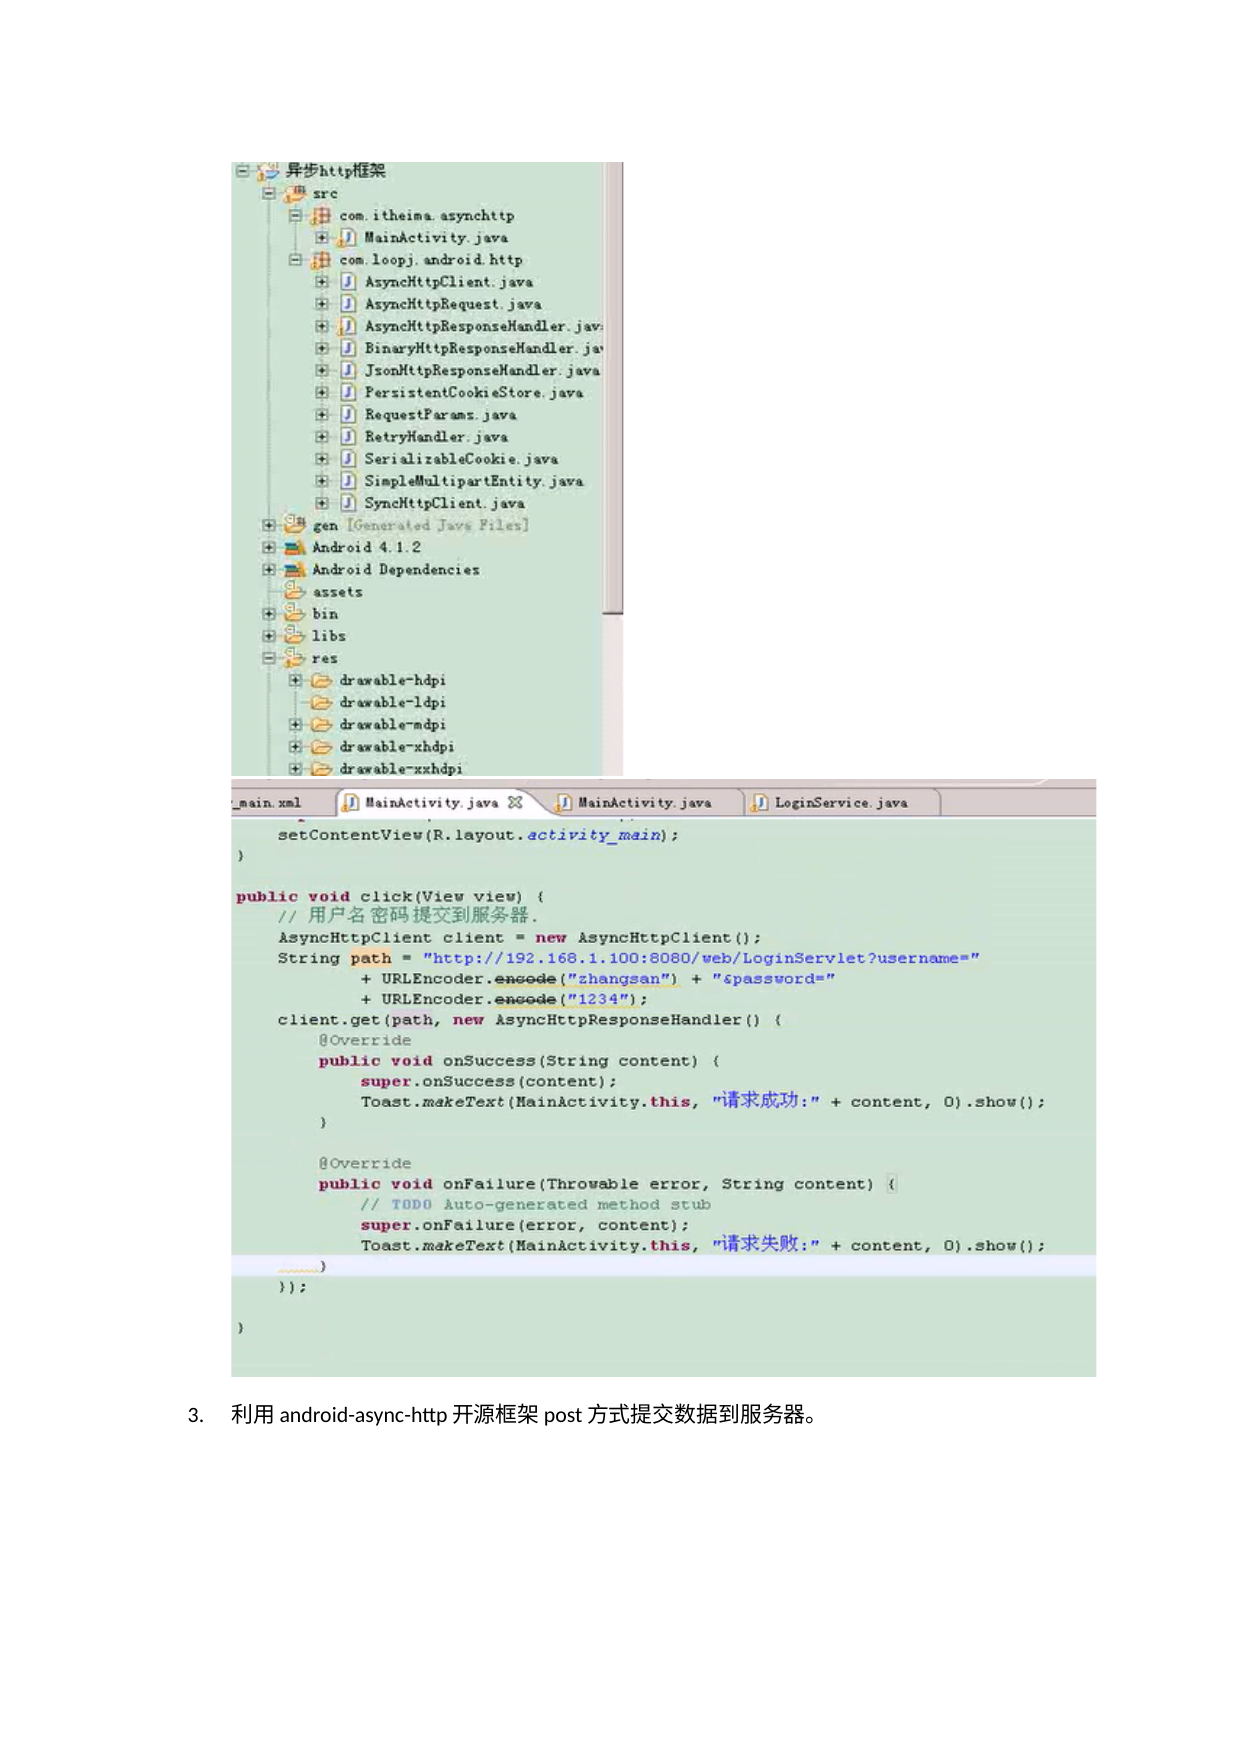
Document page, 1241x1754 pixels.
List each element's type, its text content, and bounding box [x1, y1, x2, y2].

picture [231, 162, 624, 776]
list 利用android-async-http开源框架post方式提交数据到服务器。 [187, 1397, 1053, 1429]
picture [231, 779, 1097, 1377]
